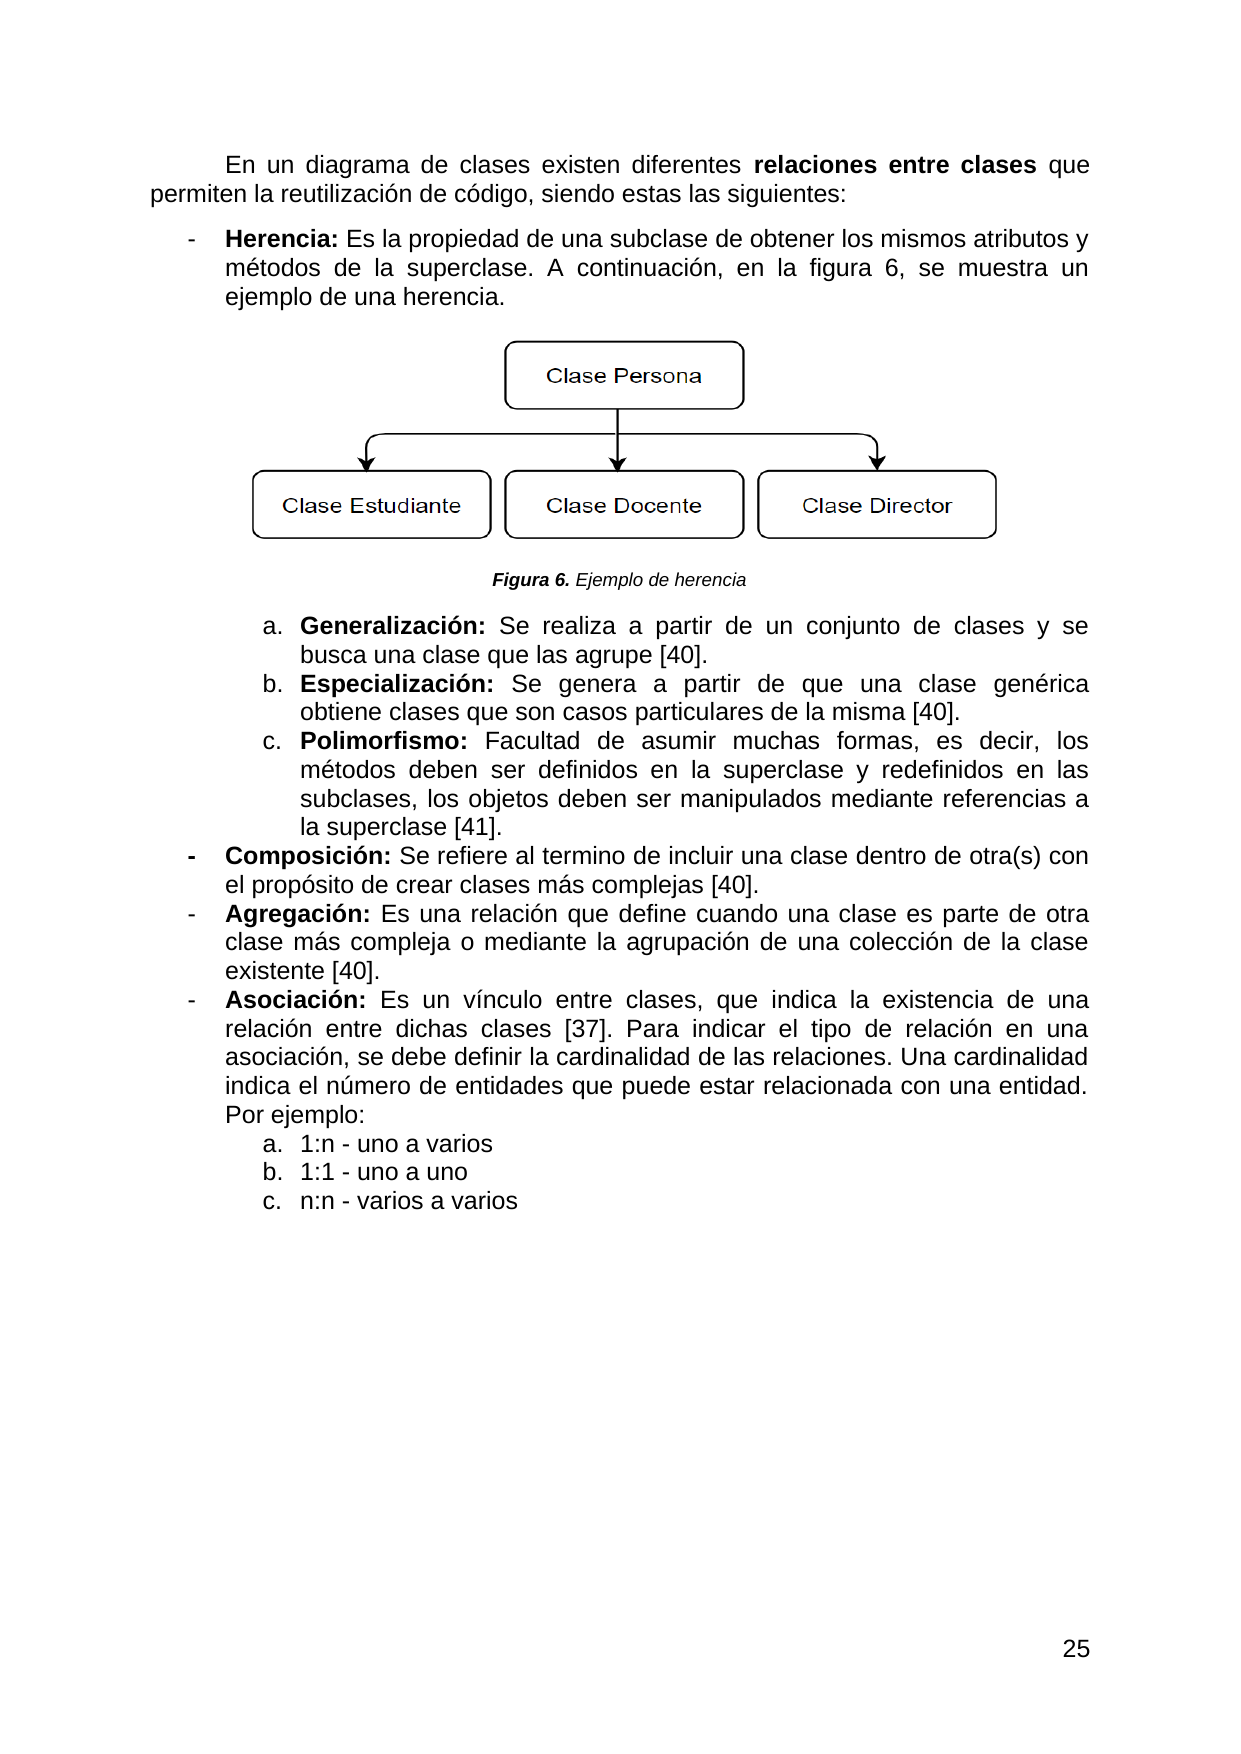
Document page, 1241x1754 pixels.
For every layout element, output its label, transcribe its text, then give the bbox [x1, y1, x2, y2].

picture [230, 327, 1010, 552]
list Agregación: Es una relación que define cuando una clase es parte de otra clase más compleja o mediante la agrupación de una colección de la clase existente [40]. [187, 899, 1090, 985]
text En un diagrama de clases existen diferentes relaciones entre clases que permiten la reutilización de código, siendo estas las siguientes: [150, 150, 1090, 207]
text Figura 6. Ejemplo de herencia [150, 569, 1090, 590]
list Composición: Se refiere al termino de incluir una clase dentro de otra(s) con el propósito de crear clases más complejas [40]. [187, 841, 1090, 899]
list 1:1 - uno a uno [262, 1157, 1090, 1186]
list n:n - varios a varios [262, 1186, 1090, 1215]
list Asociación: Es un vínculo entre clases, que indica la existencia de una relación entre dichas clases [37]. Para indicar el tipo de relación en una asociación, se debe definir la cardinalidad de las relaciones. Una cardinalidad indica el número de entidades que puede estar relacionada con una entidad. Por ejemplo: [187, 985, 1090, 1129]
list 1:n - uno a varios [262, 1129, 1090, 1157]
list Especialización: Se genera a partir de que una clase genérica obtiene clases que son casos particulares de la misma [40]. [262, 669, 1090, 726]
list Polimorfismo: Facultad de asumir muchas formas, es decir, los métodos deben ser definidos en la superclase y redefinidos en las subclases, los objetos deben ser manipulados mediante referencias a la superclase [41]. [262, 726, 1090, 841]
list Herencia: Es la propiedad de una subclase de obtener los mismos atributos y métodos de la superclase. A continuación, en la figura 6, se muestra un ejemplo de una herencia. [187, 224, 1090, 310]
list Generalización: Se realiza a partir de un conjunto de clases y se busca una clase que las agrupe [40]. [262, 611, 1090, 669]
